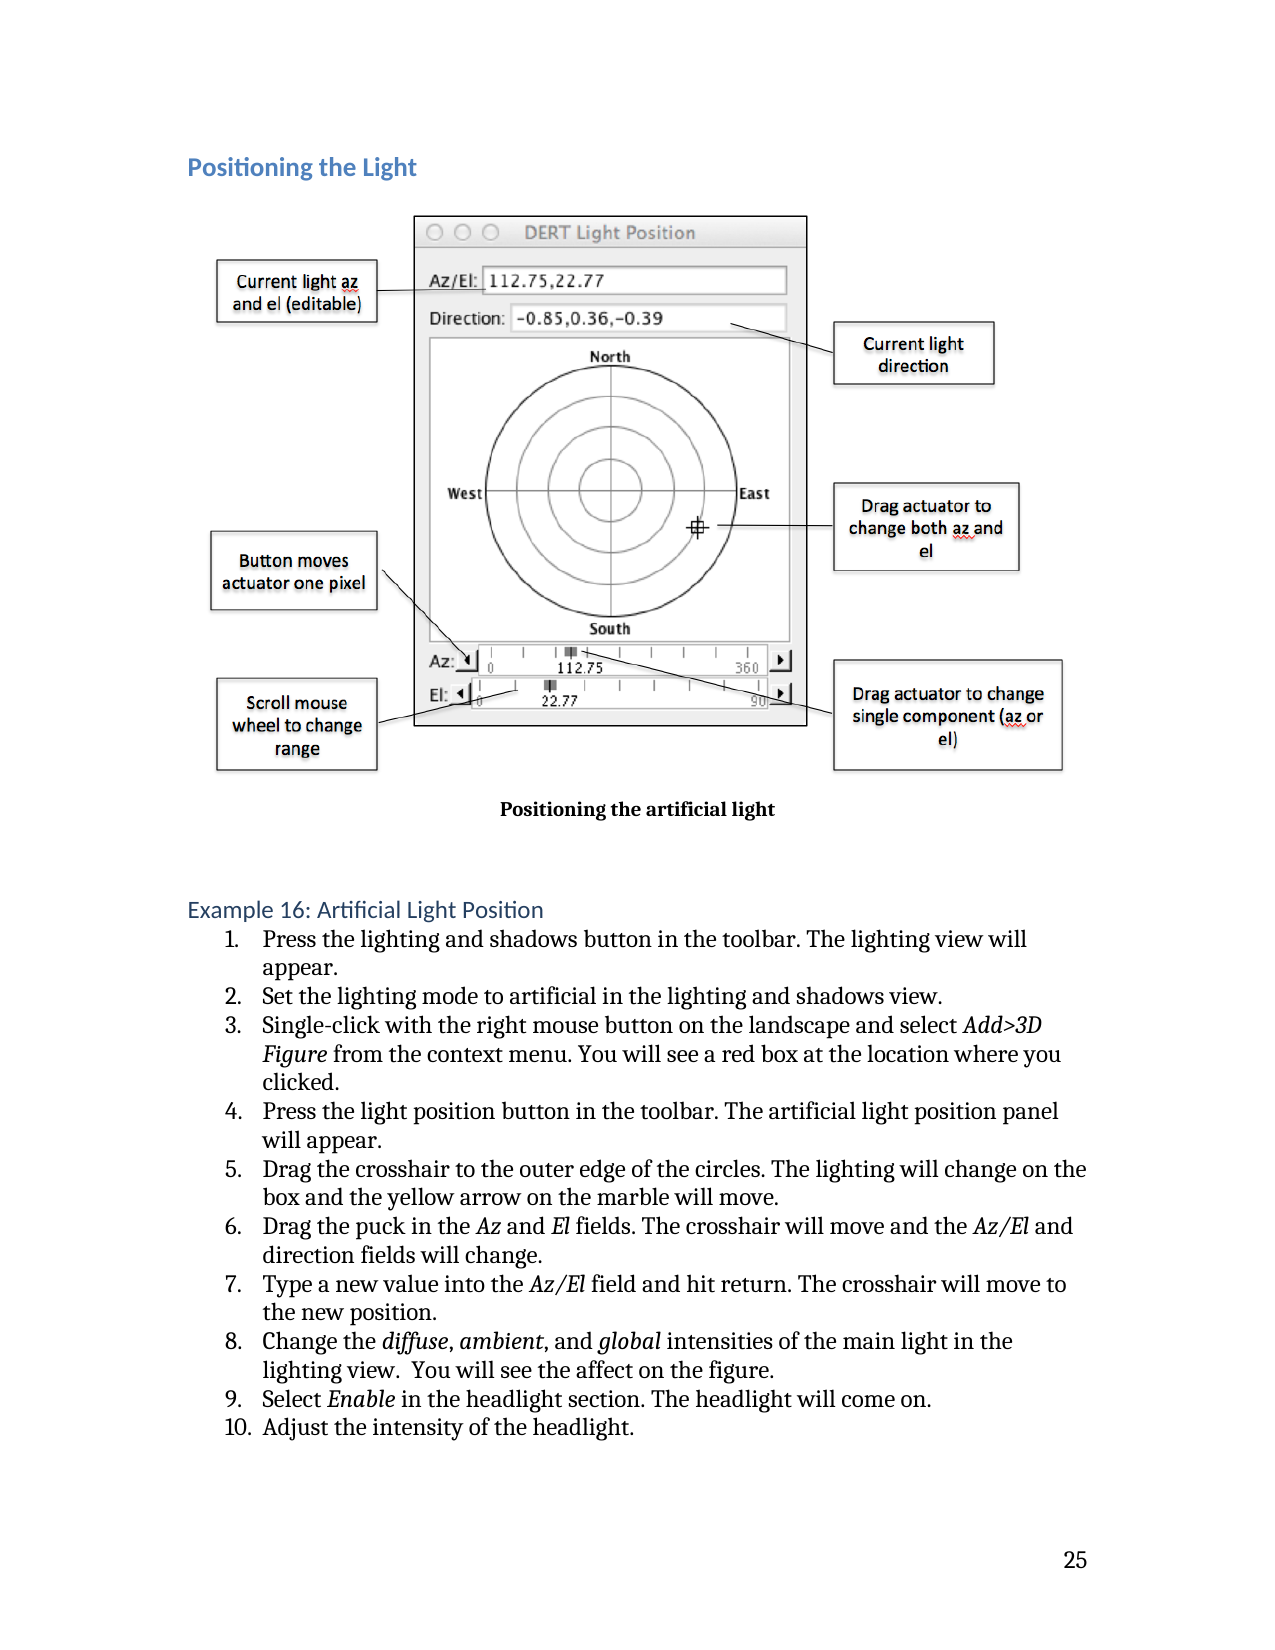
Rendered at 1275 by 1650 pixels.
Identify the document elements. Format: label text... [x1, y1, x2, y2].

list Adjust the intensity of the headlight. [225, 1413, 1087, 1442]
list Drag the puck in the Az and El fields. The crosshair will move and the Az/El and direction fields will change. [225, 1212, 1087, 1269]
list Press the lighting and shadows button in the toolbar. The lighting view will appear. [225, 924, 1087, 982]
list Single-click with the right mouse button on the landscape and select Add>3D Figure from the context menu. You will see a red box at the location where you clicked. [225, 1011, 1087, 1097]
list Drag the crosshair to the outer edge of the circles. The lighting will change on the box and the yellow arrow on the marble will move. [225, 1154, 1087, 1212]
list Select Enable in the headlight section. The headlight will come on. [225, 1384, 1087, 1413]
list Press the light position button in the toolbar. The artificial light position panel will appear. [225, 1097, 1087, 1154]
picture [187, 183, 1088, 798]
text Positioning the artificial light [187, 798, 1087, 822]
subtitle Positioning the Light [187, 150, 1087, 183]
list Change the diffuse, ambient, and global intensities of the main light in the lighting view. You will see the affect on the figure. [225, 1327, 1087, 1384]
list Type a new value into the Az/El field and hit return. The crosshair will move to the new position. [225, 1269, 1087, 1327]
subtitle Example 16: Artificial Light Position [187, 894, 1087, 924]
list Set the lighting mode to artificial in the lighting and shadows view. [225, 982, 1087, 1011]
